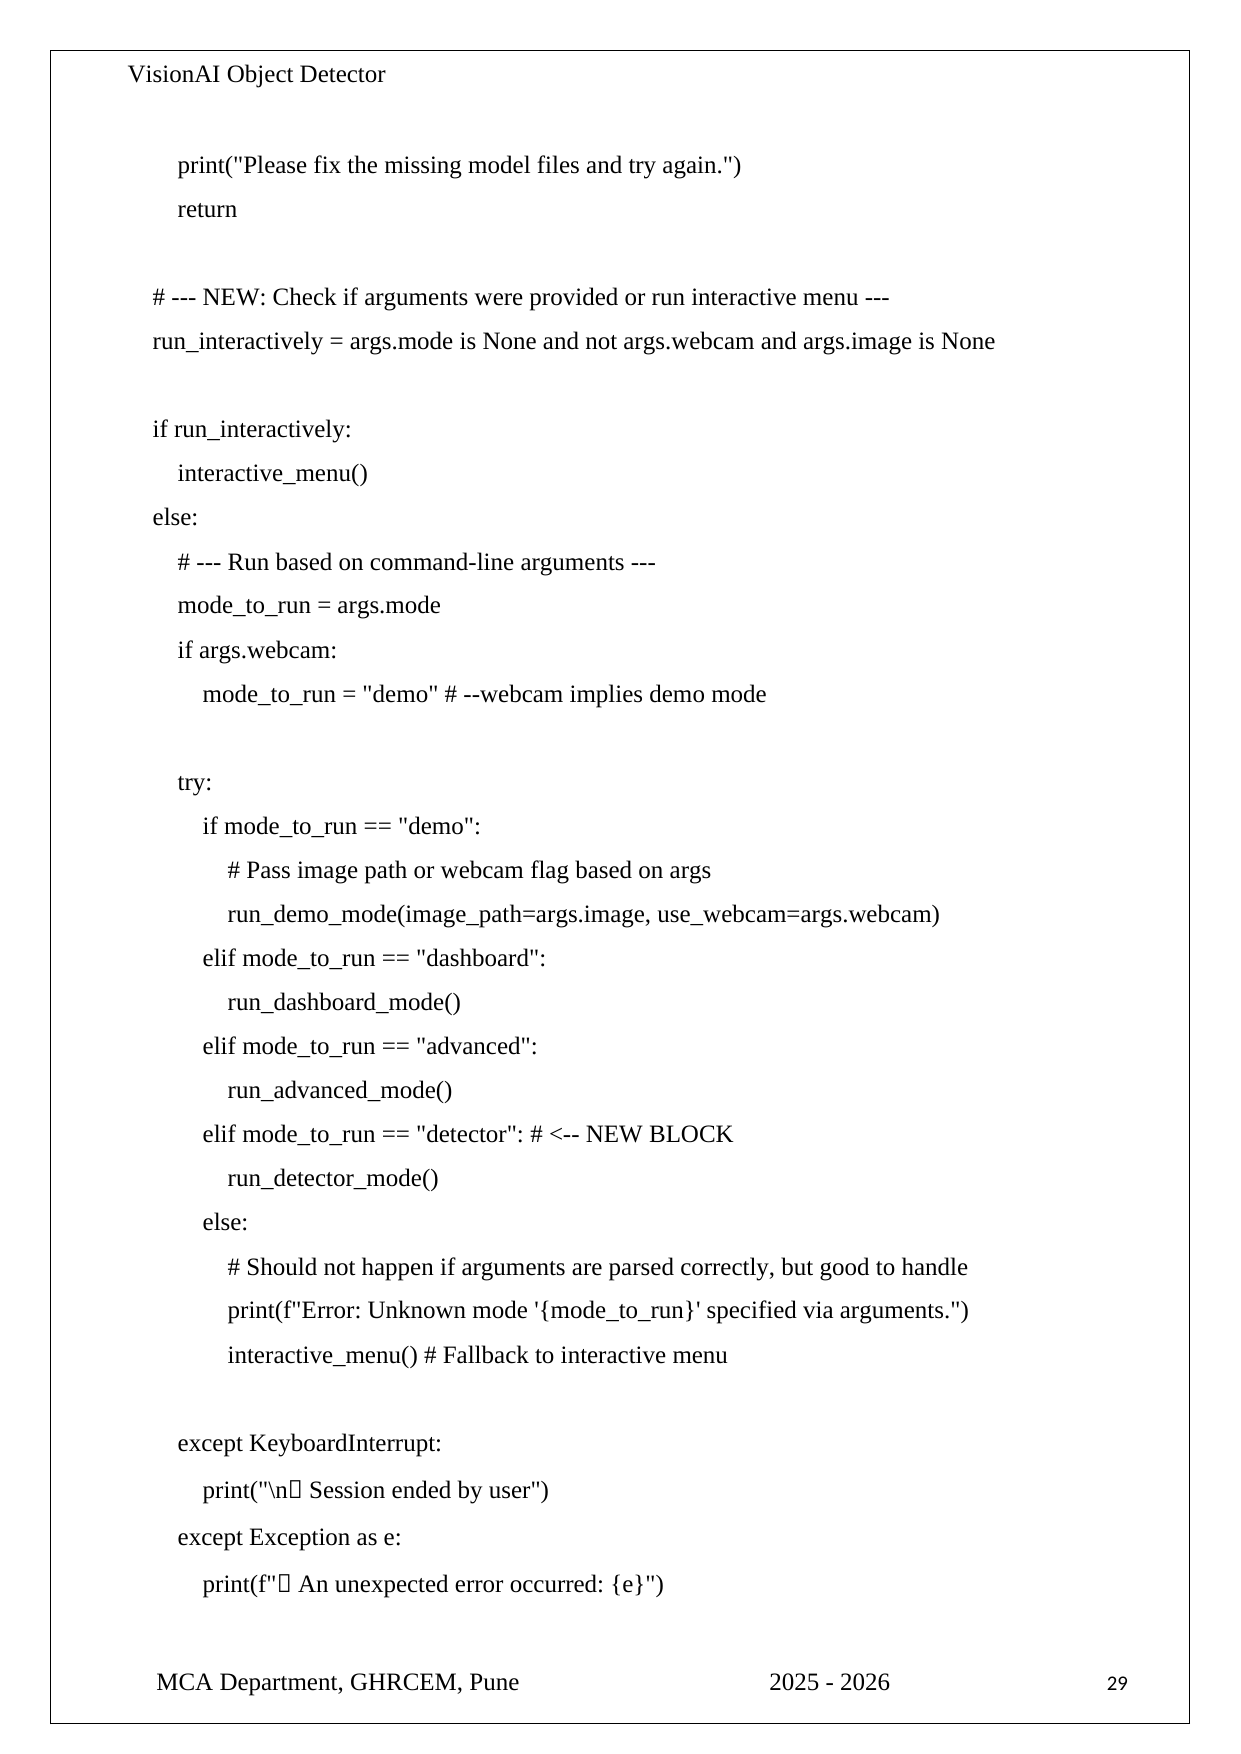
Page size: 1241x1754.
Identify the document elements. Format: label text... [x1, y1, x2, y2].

text if mode_to_run == "demo": [127, 811, 1128, 840]
text else: [127, 1207, 1128, 1236]
text return [127, 194, 1128, 223]
text if run_interactively: [127, 414, 1128, 443]
text else: [127, 502, 1128, 531]
text interactive_menu() # Fallback to interactive menu [127, 1340, 1128, 1368]
text run_detector_mode() [127, 1163, 1128, 1192]
text print("Please fix the missing model files and try again.") [127, 150, 1128, 179]
text # --- NEW: Check if arguments were provided or run interactive menu --- [127, 282, 1128, 311]
text run_dashboard_mode() [127, 987, 1128, 1016]
text elif mode_to_run == "detector": # <-- NEW BLOCK [127, 1119, 1128, 1148]
text mode_to_run = "demo" # --webcam implies demo mode [127, 679, 1128, 707]
text print(f"Error: Unknown mode '{mode_to_run}' specified via arguments.") [127, 1296, 1128, 1324]
text run_demo_mode(image_path=args.image, use_webcam=args.webcam) [127, 899, 1128, 928]
text except KeyboardInterrupt: [127, 1428, 1128, 1457]
text # Pass image path or webcam flag based on args [127, 855, 1128, 884]
text elif mode_to_run == "advanced": [127, 1031, 1128, 1060]
text if args.webcam: [127, 635, 1128, 663]
text interactive_menu() [127, 458, 1128, 487]
text elif mode_to_run == "dashboard": [127, 943, 1128, 972]
text print("\n👋 Session ended by user") [127, 1472, 1128, 1506]
text print(f"❌ An unexpected error occurred: {e}") [127, 1566, 1128, 1600]
text # --- Run based on command-line arguments --- [127, 547, 1128, 575]
text run_interactively = args.mode is None and not args.webcam and args.image is None [127, 326, 1128, 355]
text run_advanced_mode() [127, 1075, 1128, 1104]
text try: [127, 767, 1128, 796]
text except Exception as e: [127, 1522, 1128, 1551]
text # Should not happen if arguments are parsed correctly, but good to handle [127, 1252, 1128, 1280]
text mode_to_run = args.mode [127, 591, 1128, 619]
